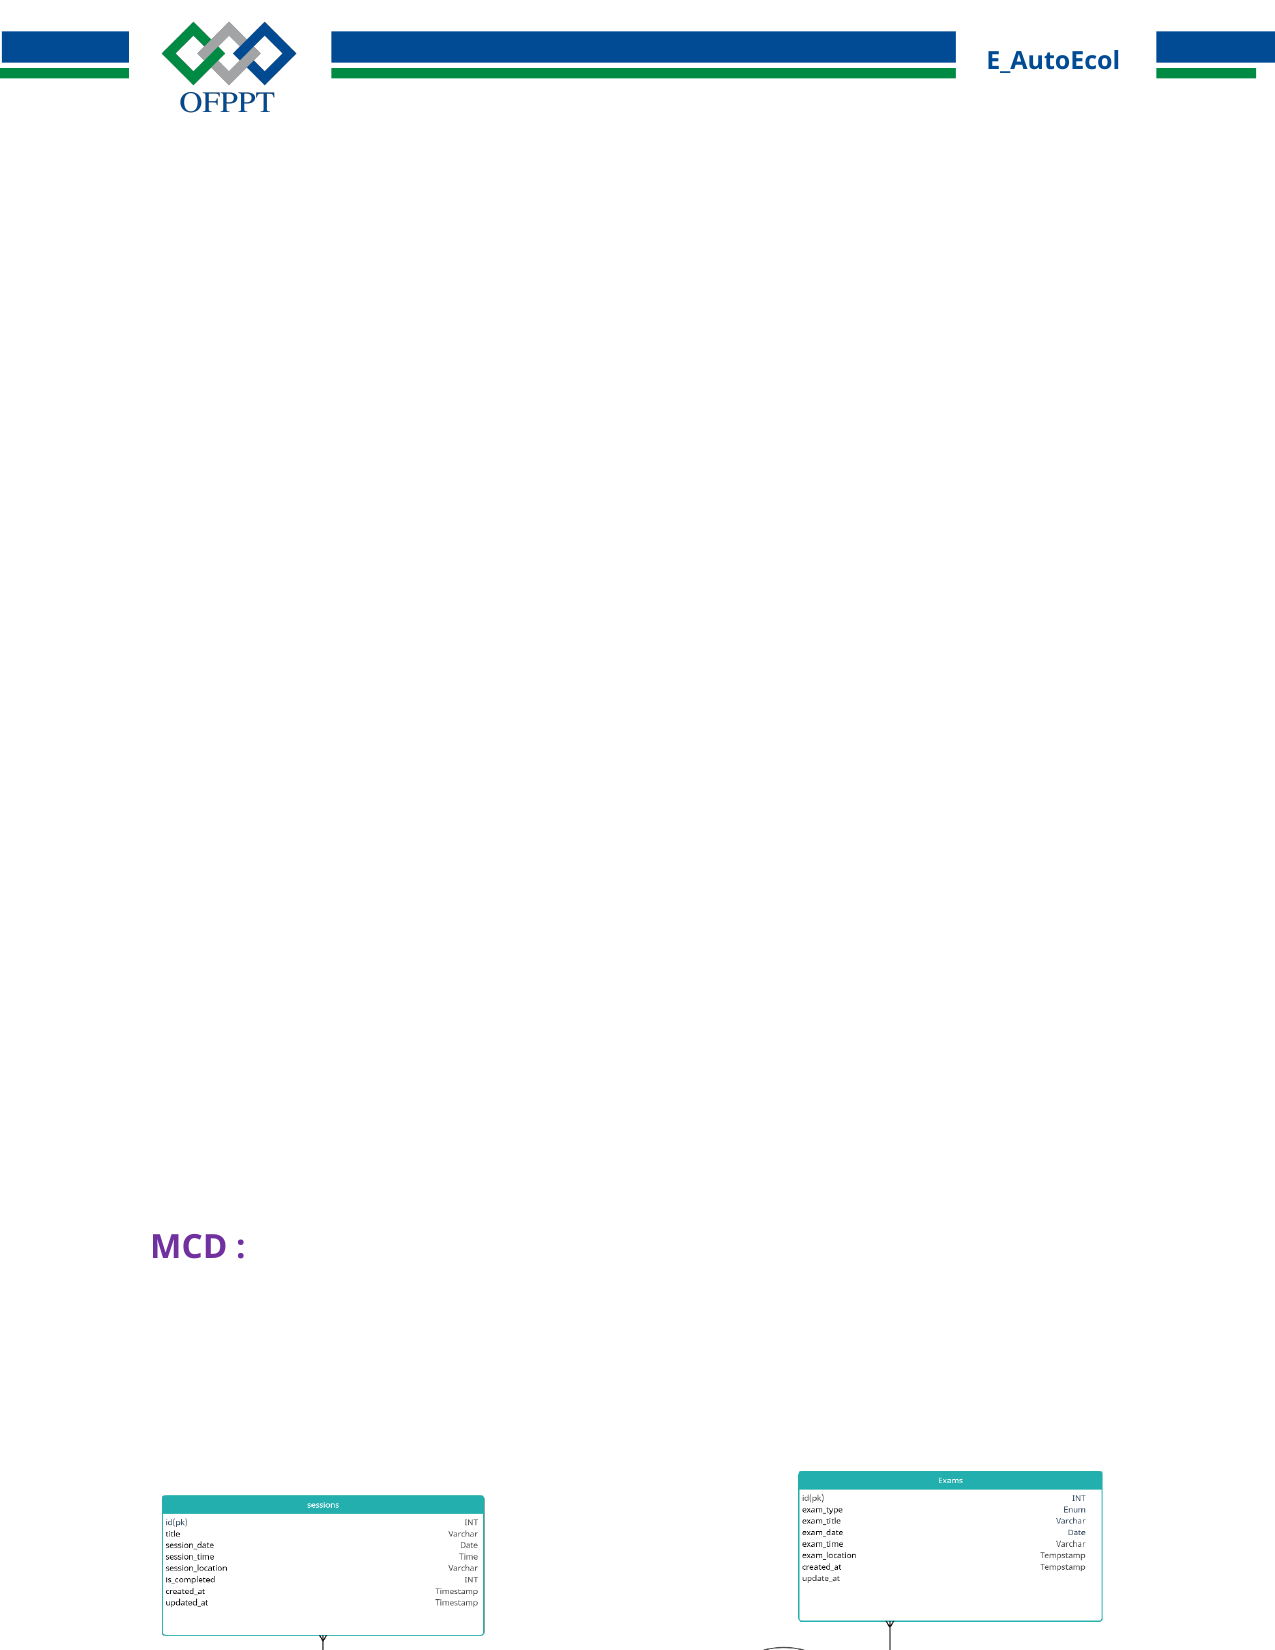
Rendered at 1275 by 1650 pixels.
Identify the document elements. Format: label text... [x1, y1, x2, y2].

subtitle MCD : [150, 1223, 1125, 1268]
picture [150, 0, 308, 146]
picture [150, 1460, 1125, 1650]
